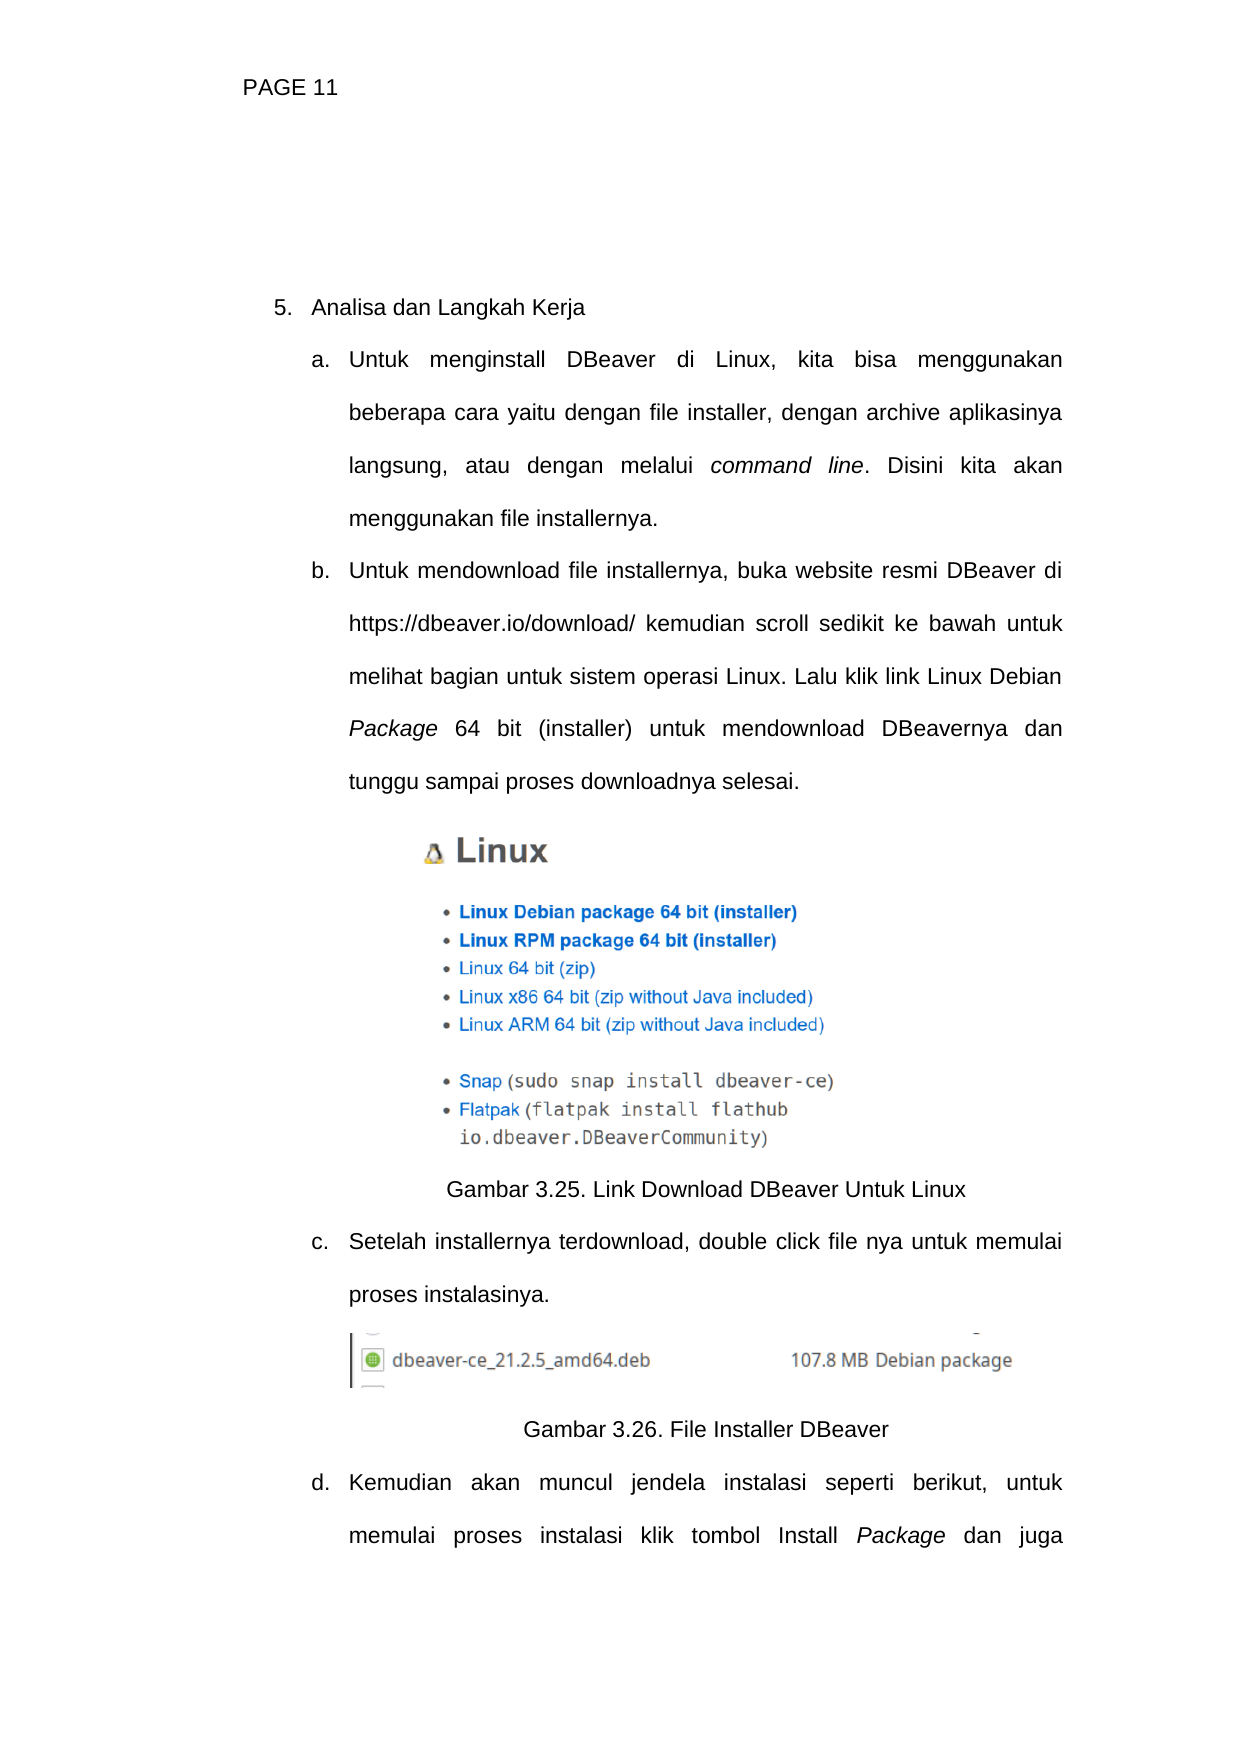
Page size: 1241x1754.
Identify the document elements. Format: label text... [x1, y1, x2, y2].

list Setelah installernya terdownload, double click file nya untuk memulai proses instalasinya. [311, 1228, 1063, 1307]
text Gambar 3.26. File Installer DBeaver [349, 1416, 1063, 1442]
list Untuk mendownload file installernya, buka website resmi DBeaver di https://dbeaver.io/download/ kemudian scroll sedikit ke bawah untuk melihat bagian untuk sistem operasi Linux. Lalu klik link Linux Debian Package 64 bit (installer) untuk mendownload DBeavernya dan tunggu sampai proses downloadnya selesai. [311, 557, 1063, 794]
list Untuk menginstall DBeaver di Linux, kita bisa menggunakan beberapa cara yaitu dengan file installer, dengan archive aplikasinya langsung, atau dengan melalui command line. Disini kita akan menggunakan file installernya. [311, 346, 1063, 531]
picture [409, 820, 1003, 1176]
title Analisa dan Langkah Kerja [274, 294, 1063, 320]
text Gambar 3.25. Link Download DBeaver Untuk Linux [349, 1176, 1063, 1202]
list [311, 1469, 1063, 1548]
picture [350, 1333, 1062, 1388]
